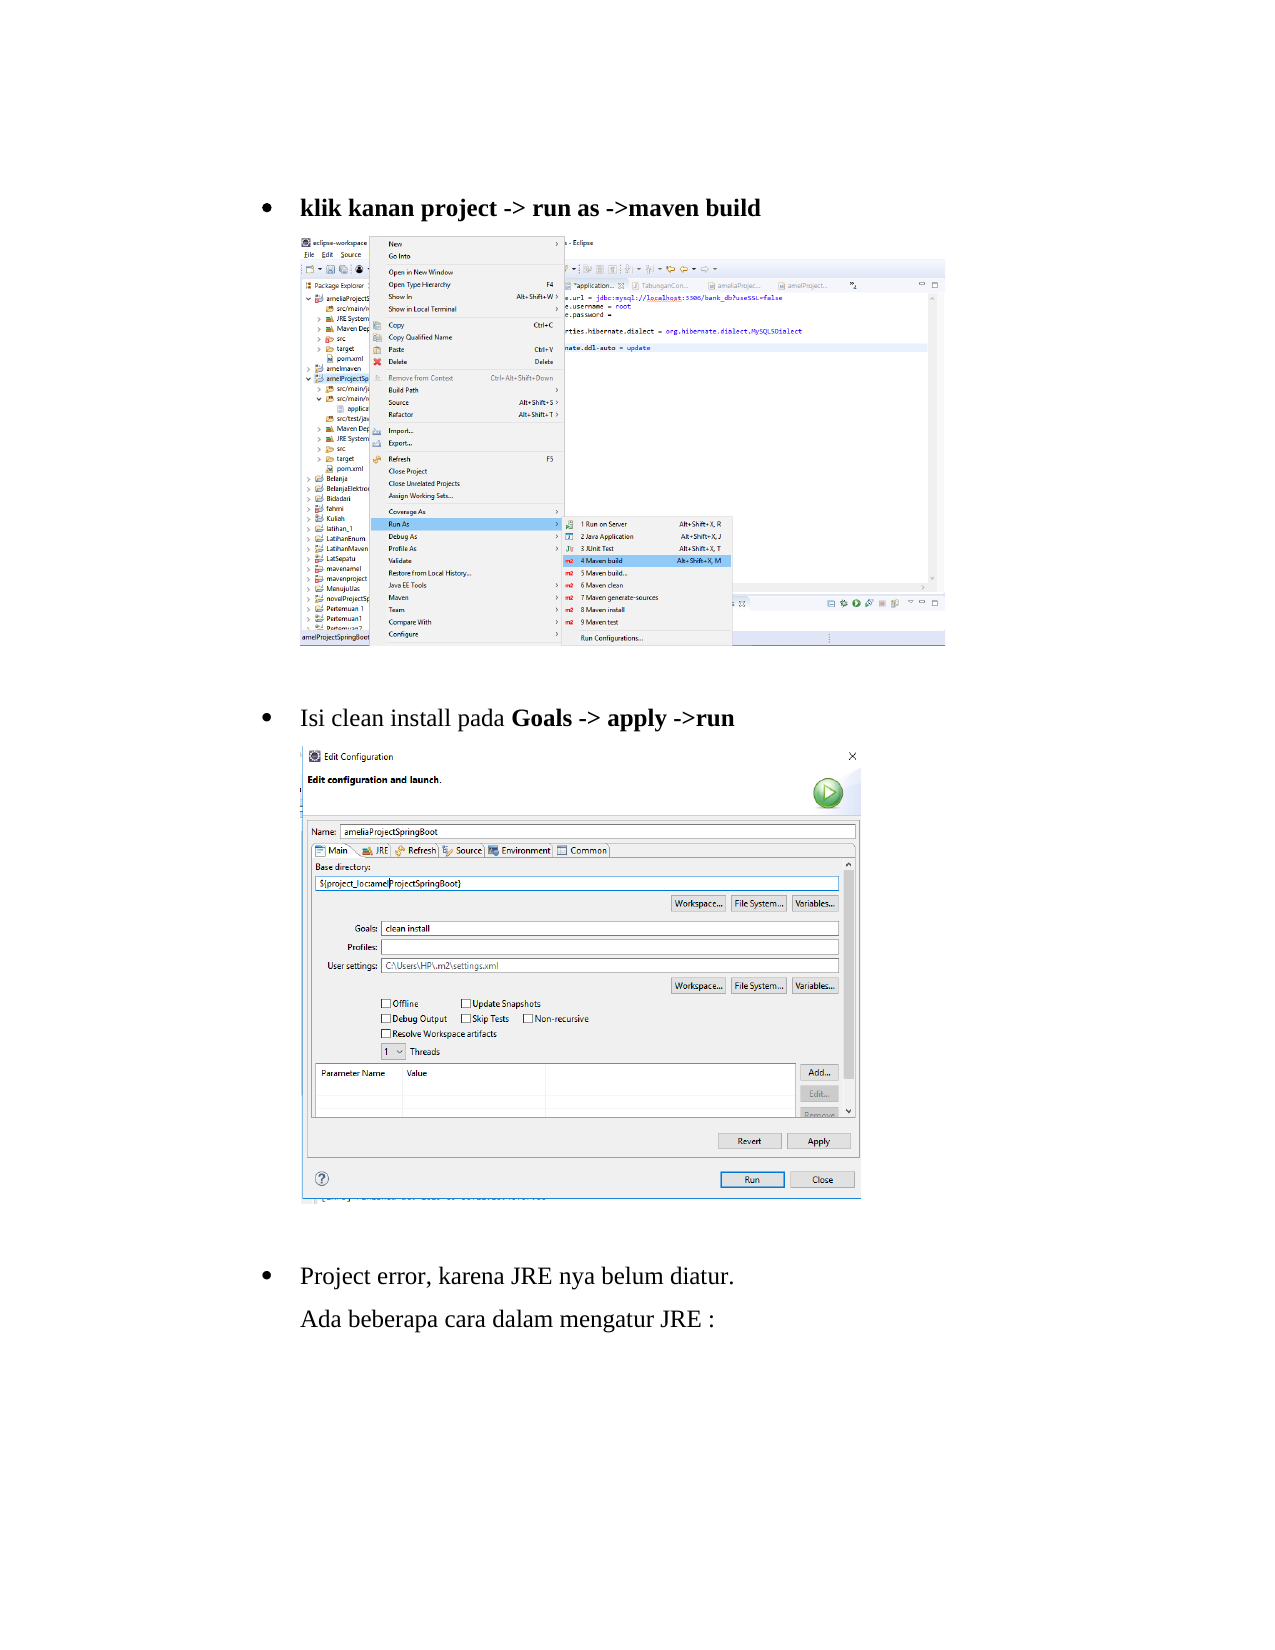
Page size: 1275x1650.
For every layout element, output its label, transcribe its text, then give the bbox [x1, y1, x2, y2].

list Project error, karena JRE nya belum diatur. [262, 1261, 1125, 1290]
picture [300, 746, 861, 1204]
picture [300, 236, 946, 646]
list Isi clean install pada Goals -> apply ->run [262, 703, 1125, 732]
list klik kanan project -> run as ->maven build [262, 193, 1125, 222]
list Ada beberapa cara dalam mengatur JRE : [300, 1304, 1125, 1333]
